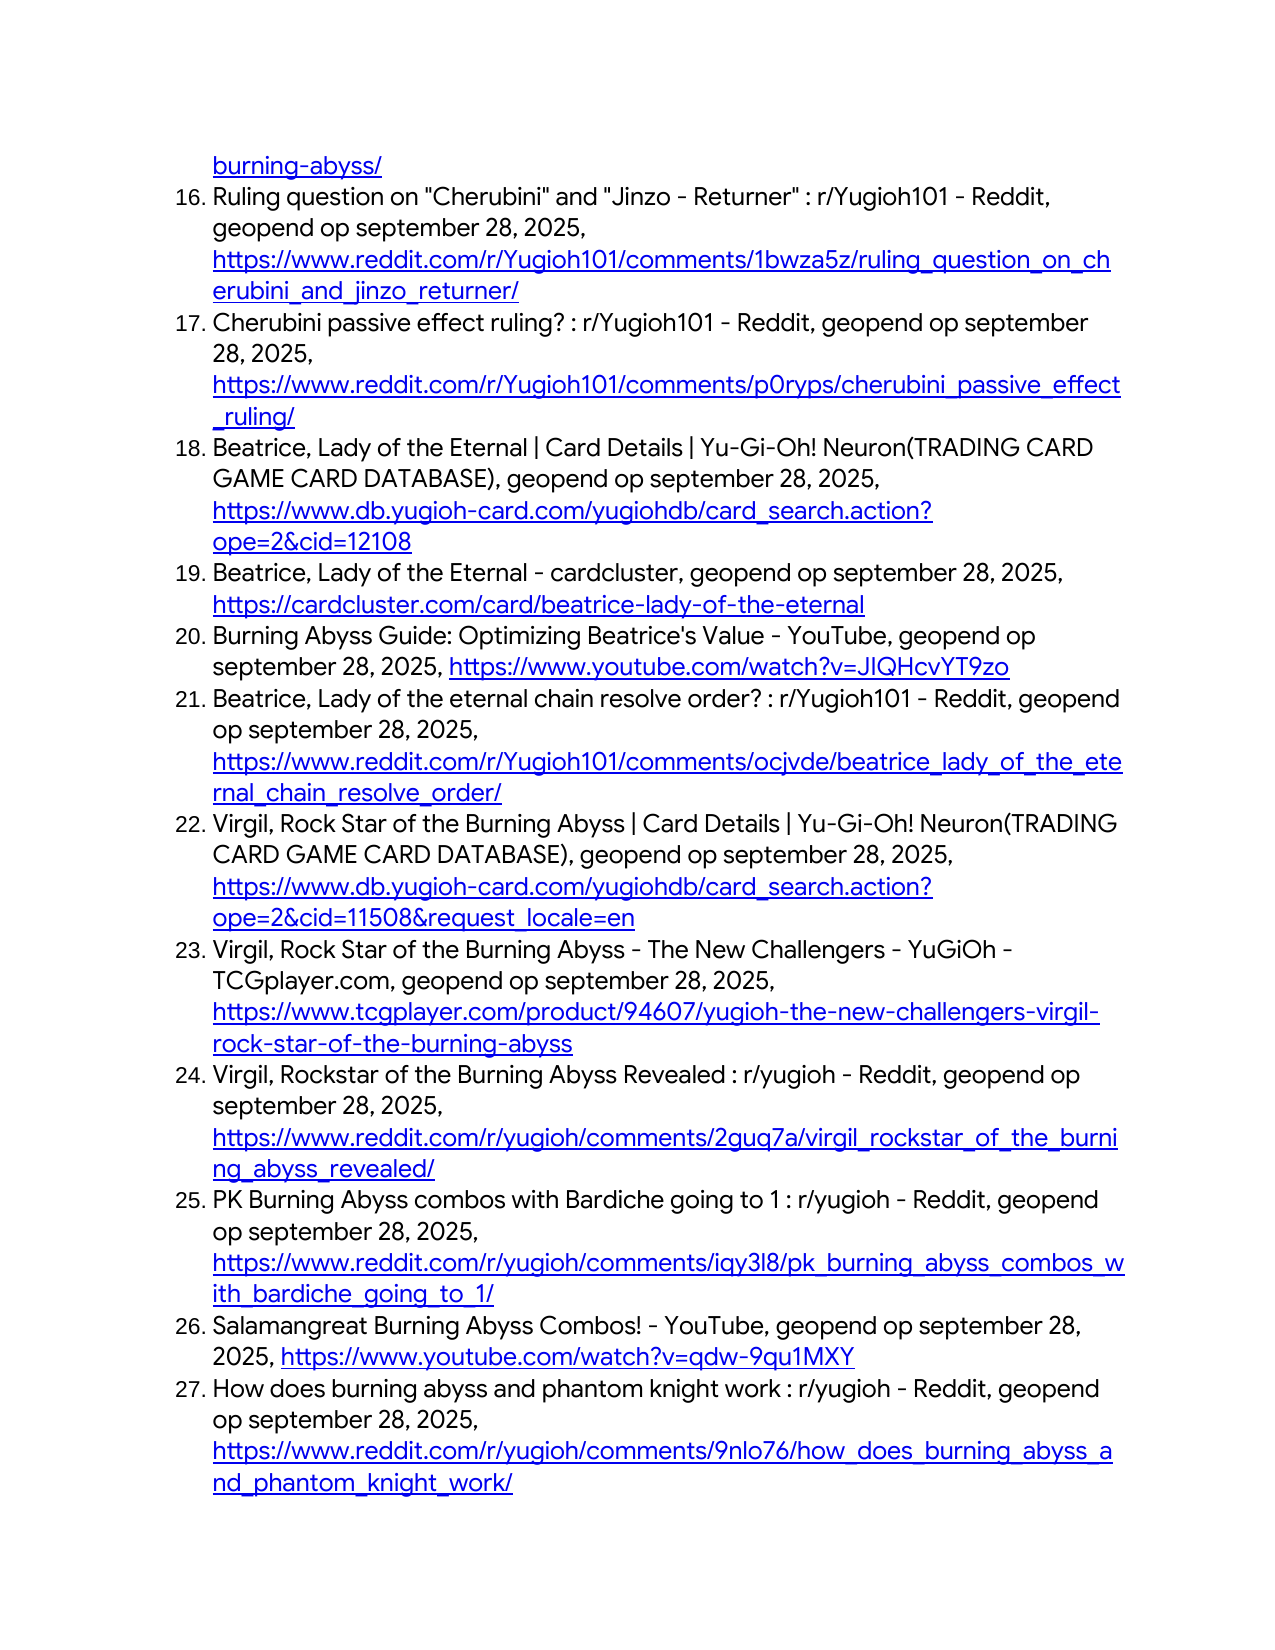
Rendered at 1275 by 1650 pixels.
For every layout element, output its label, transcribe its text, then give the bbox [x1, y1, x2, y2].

list Salamangreat Burning Abyss Combos! - YouTube, geopend op september 28, 2025, https://www.youtube.com/watch?v=qdw-9qu1MXY [175, 1310, 1125, 1373]
list Burning Abyss Guide: Optimizing Beatrice's Value - YouTube, geopend op september 28, 2025, https://www.youtube.com/watch?v=JIQHcvYT9zo [175, 620, 1125, 683]
list Beatrice, Lady of the eternal chain resolve order? : r/Yugioh101 - Reddit, geopend op september 28, 2025, https://www.reddit.com/r/Yugioh101/comments/ocjvde/beatrice_lady_of_the_eternal_chain_resolve_order/ [175, 683, 1125, 808]
list Beatrice, Lady of the Eternal | Card Details | Yu-Gi-Oh! Neuron(TRADING CARD GAME CARD DATABASE), geopend op september 28, 2025, https://www.db.yugioh-card.com/yugiohdb/card_search.action?ope=2&cid=12108 [175, 432, 1125, 558]
list Ruling question on "Cherubini" and "Jinzo - Returner" : r/Yugioh101 - Reddit, geopend op september 28, 2025, https://www.reddit.com/r/Yugioh101/comments/1bwza5z/ruling_question_on_cherubini_and_jinzo_returner/ [175, 181, 1125, 307]
list Virgil, Rockstar of the Burning Abyss Revealed : r/yugioh - Reddit, geopend op september 28, 2025, https://www.reddit.com/r/yugioh/comments/2guq7a/virgil_rockstar_of_the_burning_abyss_revealed/ [175, 1059, 1125, 1185]
list How does burning abyss and phantom knight work : r/yugioh - Reddit, geopend op september 28, 2025, https://www.reddit.com/r/yugioh/comments/9nlo76/how_does_burning_abyss_and_phantom_knight_work/ [175, 1373, 1125, 1498]
list Virgil, Rock Star of the Burning Abyss | Card Details | Yu-Gi-Oh! Neuron(TRADING CARD GAME CARD DATABASE), geopend op september 28, 2025, https://www.db.yugioh-card.com/yugiohdb/card_search.action?ope=2&cid=11508&request_locale=en [175, 808, 1125, 934]
list PK Burning Abyss combos with Bardiche going to 1 : r/yugioh - Reddit, geopend op september 28, 2025, https://www.reddit.com/r/yugioh/comments/iqy3l8/pk_burning_abyss_combos_with_bardiche_going_to_1/ [175, 1185, 1125, 1310]
list Cherubini passive effect ruling? : r/Yugioh101 - Reddit, geopend op september 28, 2025, https://www.reddit.com/r/Yugioh101/comments/p0ryps/cherubini_passive_effect_ruling/ [175, 307, 1125, 432]
list Beatrice, Lady of the Eternal - cardcluster, geopend op september 28, 2025, https://cardcluster.com/card/beatrice-lady-of-the-eternal [175, 558, 1125, 620]
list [175, 150, 1125, 181]
list Virgil, Rock Star of the Burning Abyss - The New Challengers - YuGiOh - TCGplayer.com, geopend op september 28, 2025, https://www.tcgplayer.com/product/94607/yugioh-the-new-challengers-virgil-rock-star-of-the-burning-abyss [175, 934, 1125, 1059]
